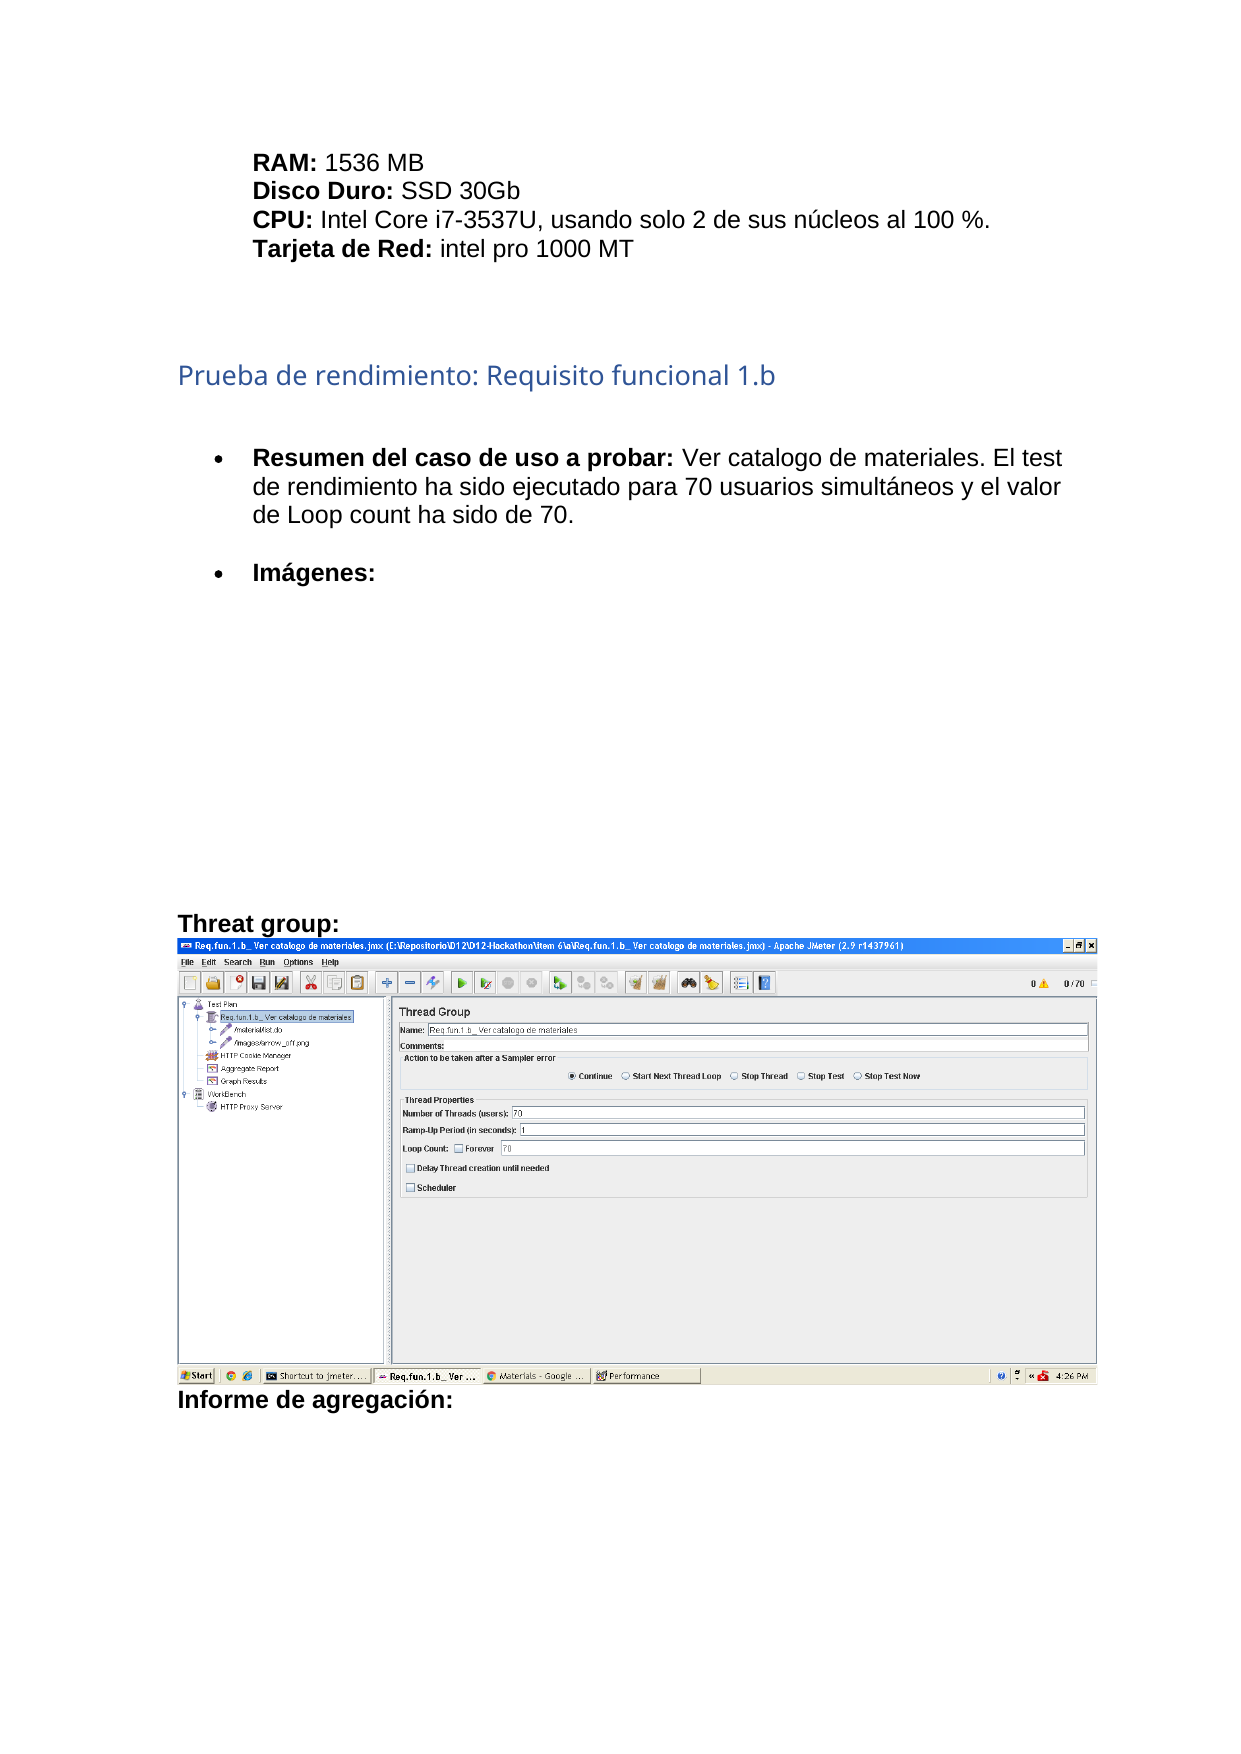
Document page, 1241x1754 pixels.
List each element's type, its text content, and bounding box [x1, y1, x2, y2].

list Resumen del caso de uso a probar: Ver catalogo de materiales. El test de rendimiento ha sido ejecutado para 70 usuarios simultáneos y el valor de Loop count ha sido de 70. [215, 443, 1063, 529]
text Tarjeta de Red: intel pro 1000 MT [252, 234, 1063, 263]
list Imágenes: [215, 558, 1063, 587]
text RAM: 1536 MB [252, 148, 1063, 176]
text Threat group: [177, 909, 1063, 938]
picture [177, 938, 1098, 1385]
subtitle Prueba de rendimiento: Requisito funcional 1.b [177, 356, 1063, 393]
text Disco Duro: SSD 30Gb [177, 176, 1063, 205]
text CPU: Intel Core i7-3537U, usando solo 2 de sus núcleos al 100 %. [252, 205, 1063, 234]
text Informe de agregación: [177, 1385, 1063, 1414]
